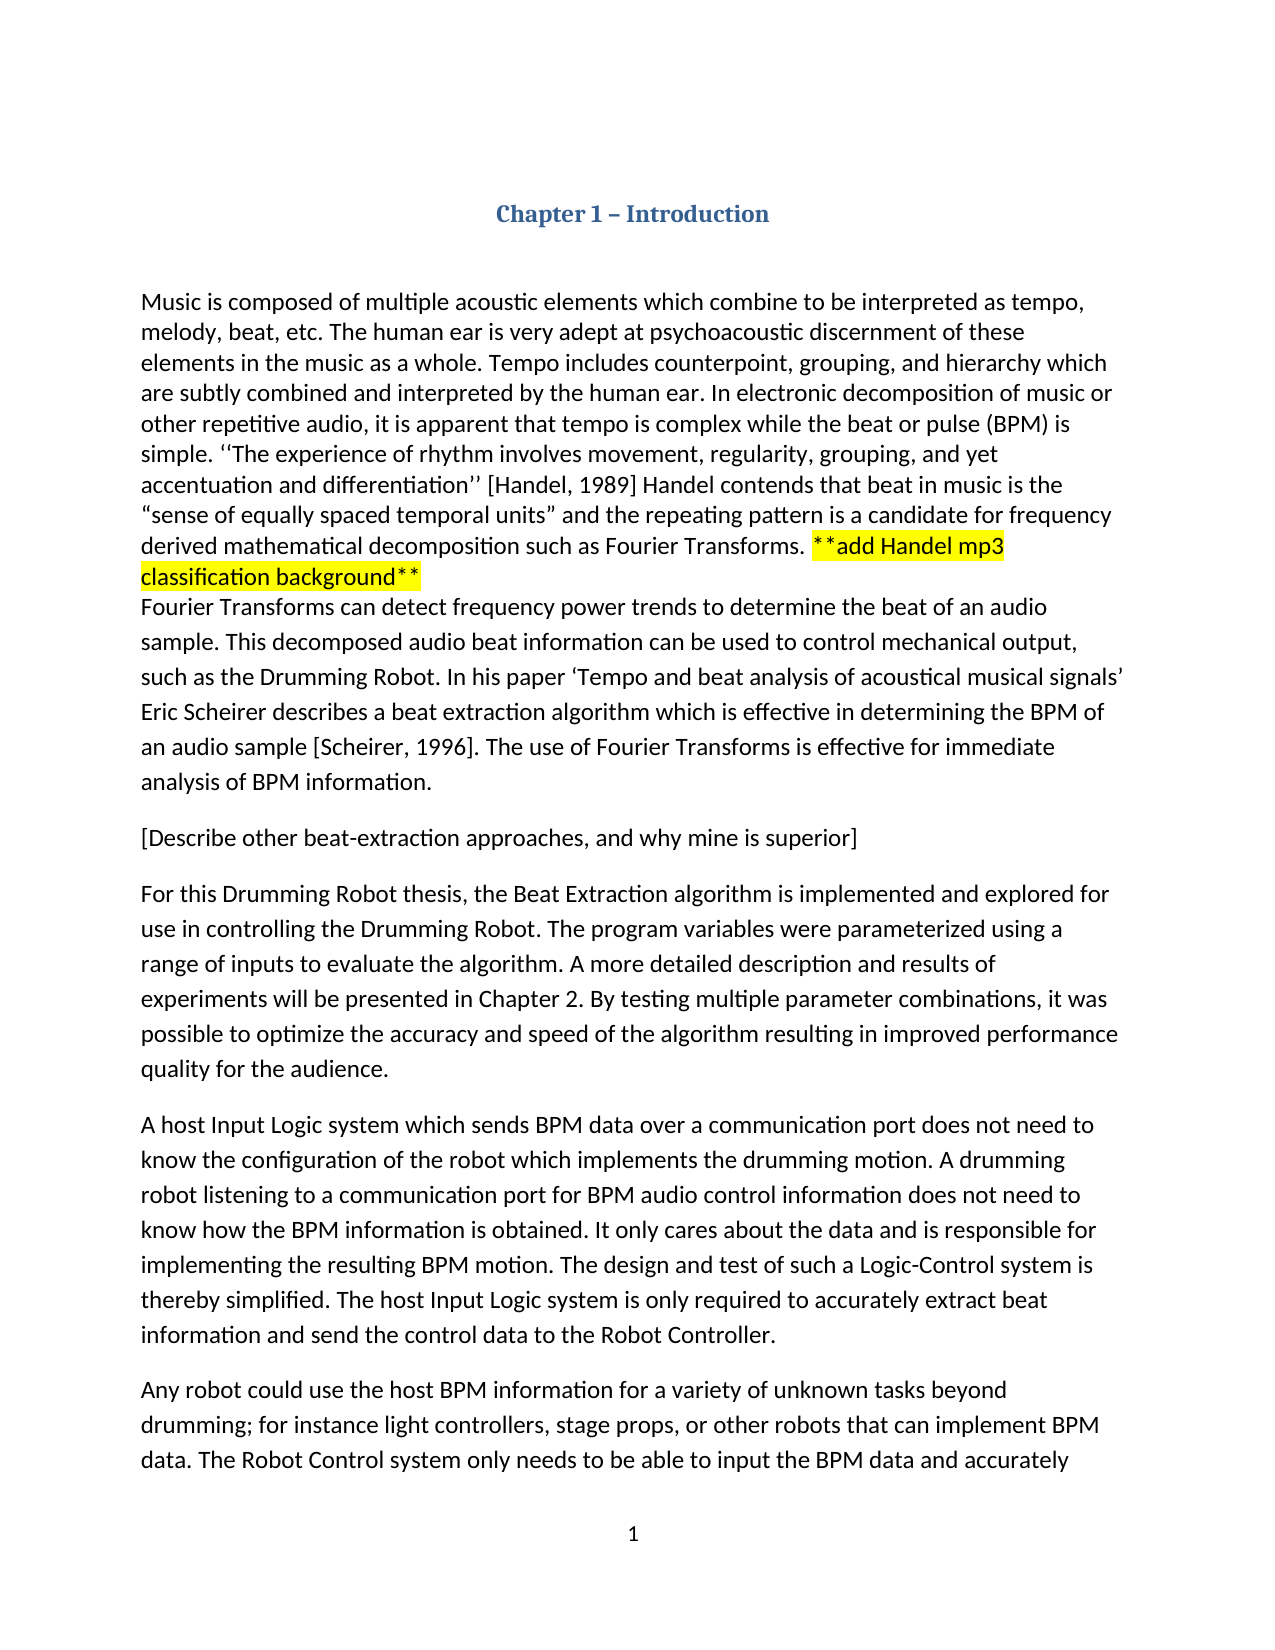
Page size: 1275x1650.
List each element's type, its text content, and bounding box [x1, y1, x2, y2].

text Music is composed of multiple acoustic elements which combine to be interpreted as tempo, melody, beat, etc. The human ear is very adept at psychoacoustic discernment of these elements in the music as a whole. Tempo includes counterpoint, grouping, and hierarchy which are subtly combined and interpreted by the human ear. In electronic decomposition of music or other repetitive audio, it is apparent that tempo is complex while the beat or pulse (BPM) is simple. ‘‘The experience of rhythm involves movement, regularity, grouping, and yet accentuation and differentiation’’ [Handel, 1989] Handel contends that beat in music is the “sense of equally spaced temporal units” and the repeating pattern is a candidate for frequency derived mathematical decomposition such as Fourier Transforms. **add Handel mp3 classification background** [141, 286, 1125, 591]
subtitle Chapter 1 – Introduction [141, 200, 1125, 229]
text A host Input Logic system which sends BPM data over a communication port does not need to know the configuration of the robot which implements the drumming motion. A drumming robot listening to a communication port for BPM audio control information does not need to know how the BPM information is obtained. It only cares about the data and is responsible for implementing the resulting BPM motion. The design and test of such a Logic-Control system is thereby simplified. The host Input Logic system is only required to accurately extract beat information and send the control data to the Robot Controller. [141, 1109, 1125, 1349]
text For this Drumming Robot thesis, the Beat Extraction algorithm is implemented and explored for use in controlling the Drumming Robot. The program variables were parameterized using a range of inputs to evaluate the algorithm. A more detailed description and results of experiments will be presented in Chapter 2. By testing multiple parameter combinations, it was possible to optimize the accuracy and speed of the algorithm resulting in improved performance quality for the audience. [141, 878, 1125, 1083]
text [141, 1374, 1125, 1475]
text [Describe other beat-extraction approaches, and why mine is superior] [141, 822, 1125, 853]
text Fourier Transforms can detect frequency power trends to determine the beat of an audio sample. This decomposed audio beat information can be used to control mechanical output, such as the Drumming Robot. In his paper ‘Tempo and beat analysis of acoustical musical signals’ Eric Scheirer describes a beat extraction algorithm which is effective in determining the BPM of an audio sample [Scheirer, 1996]. The use of Fourier Transforms is effective for immediate analysis of BPM information. [141, 591, 1125, 797]
